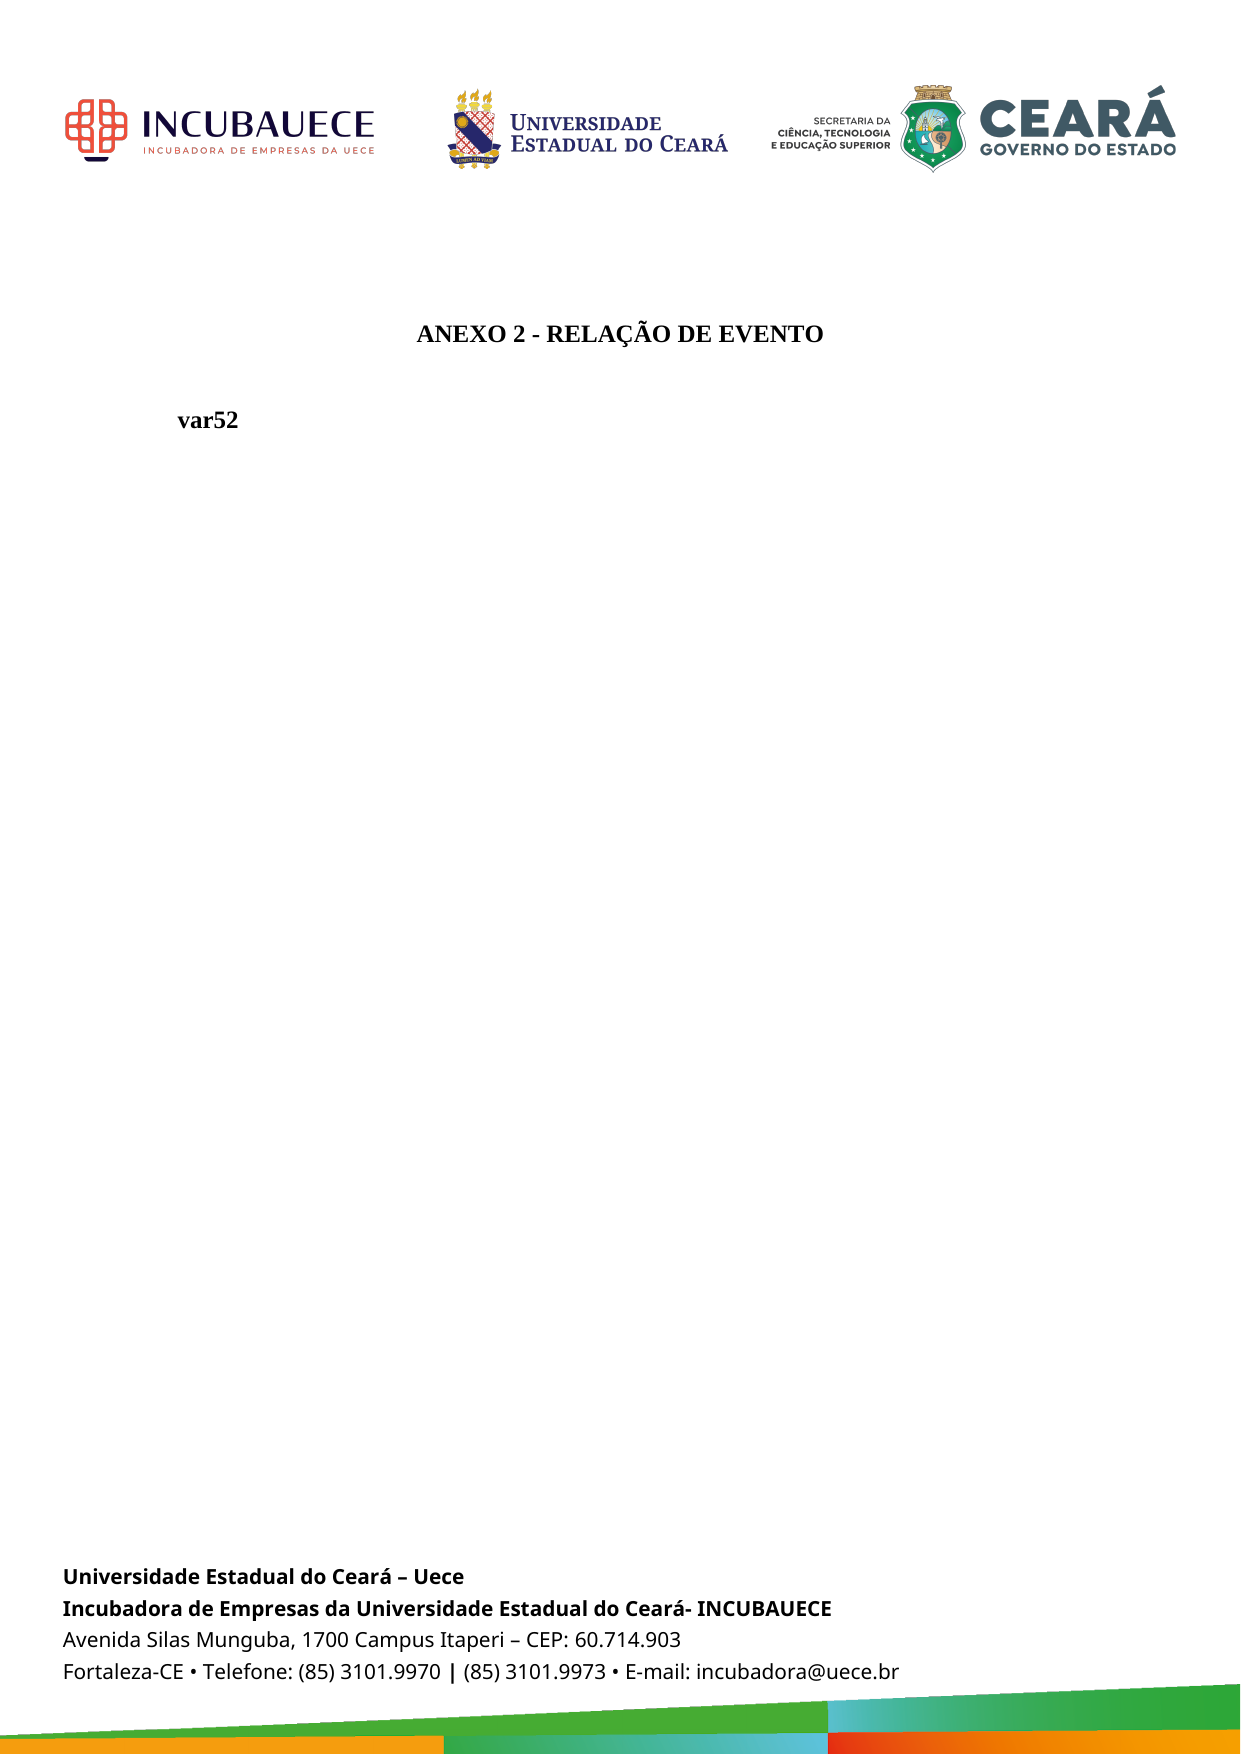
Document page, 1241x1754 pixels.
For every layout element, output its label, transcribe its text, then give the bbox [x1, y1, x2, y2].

picture [0, 1684, 1241, 1754]
picture [438, 82, 737, 176]
picture [771, 85, 1176, 173]
text ANEXO 2 - RELAÇÃO DE EVENTO [177, 319, 1063, 348]
text var52 [177, 405, 1063, 434]
picture [40, 58, 403, 200]
